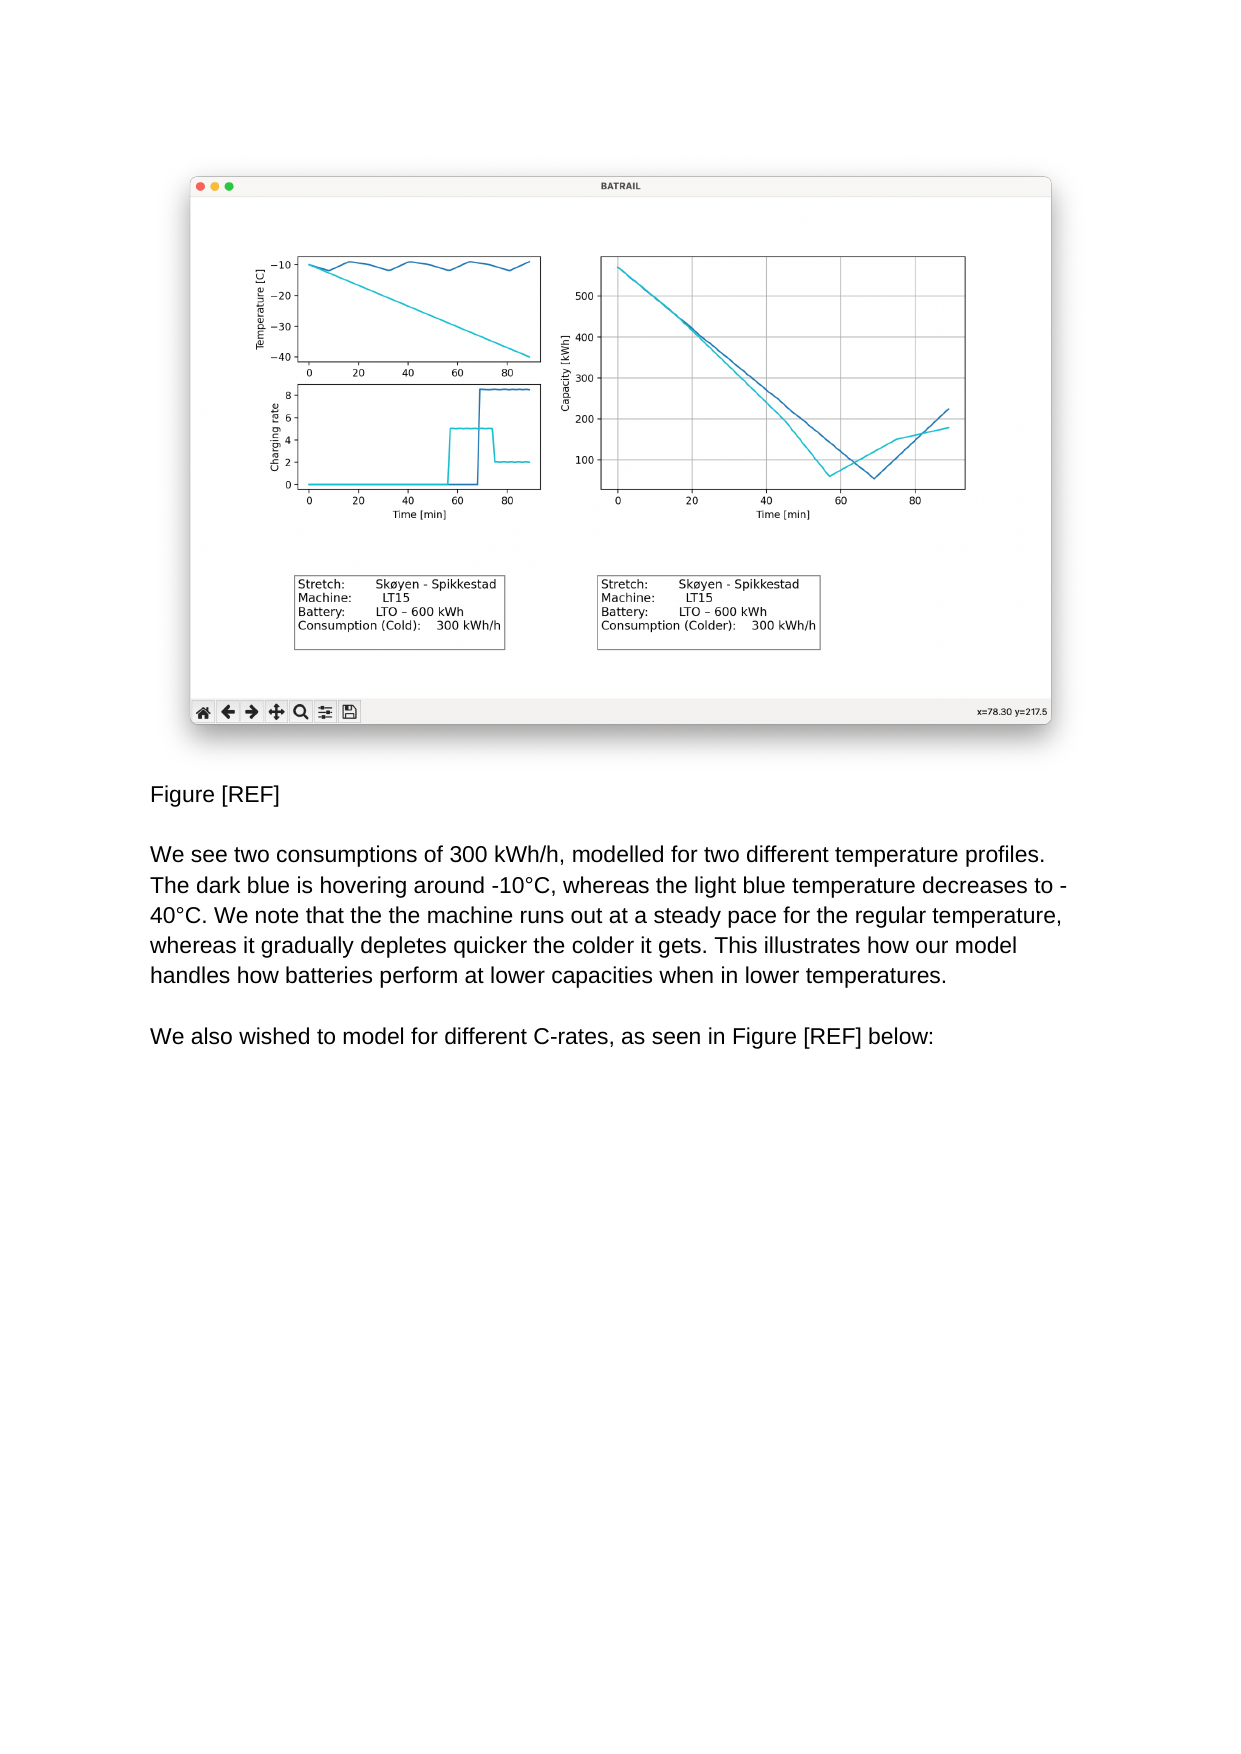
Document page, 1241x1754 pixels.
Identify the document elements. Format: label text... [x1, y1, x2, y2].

text Figure [REF] [150, 781, 1090, 807]
text We see two consumptions of 300 kWh/h, modelled for two different temperature profiles. The dark blue is hovering around -10°C, whereas the light blue temperature decreases to -40°C. We note that the the machine runs out at a steady pace for the regular temperature, whereas it gradually depletes quicker the colder it gets. This illustrates how our model handles how batteries perform at lower capacities when in lower temperatures. [150, 841, 1090, 988]
text We also wished to model for different C-rates, as seen in Figure [REF] below: [150, 1023, 1090, 1049]
picture [150, 150, 1091, 777]
